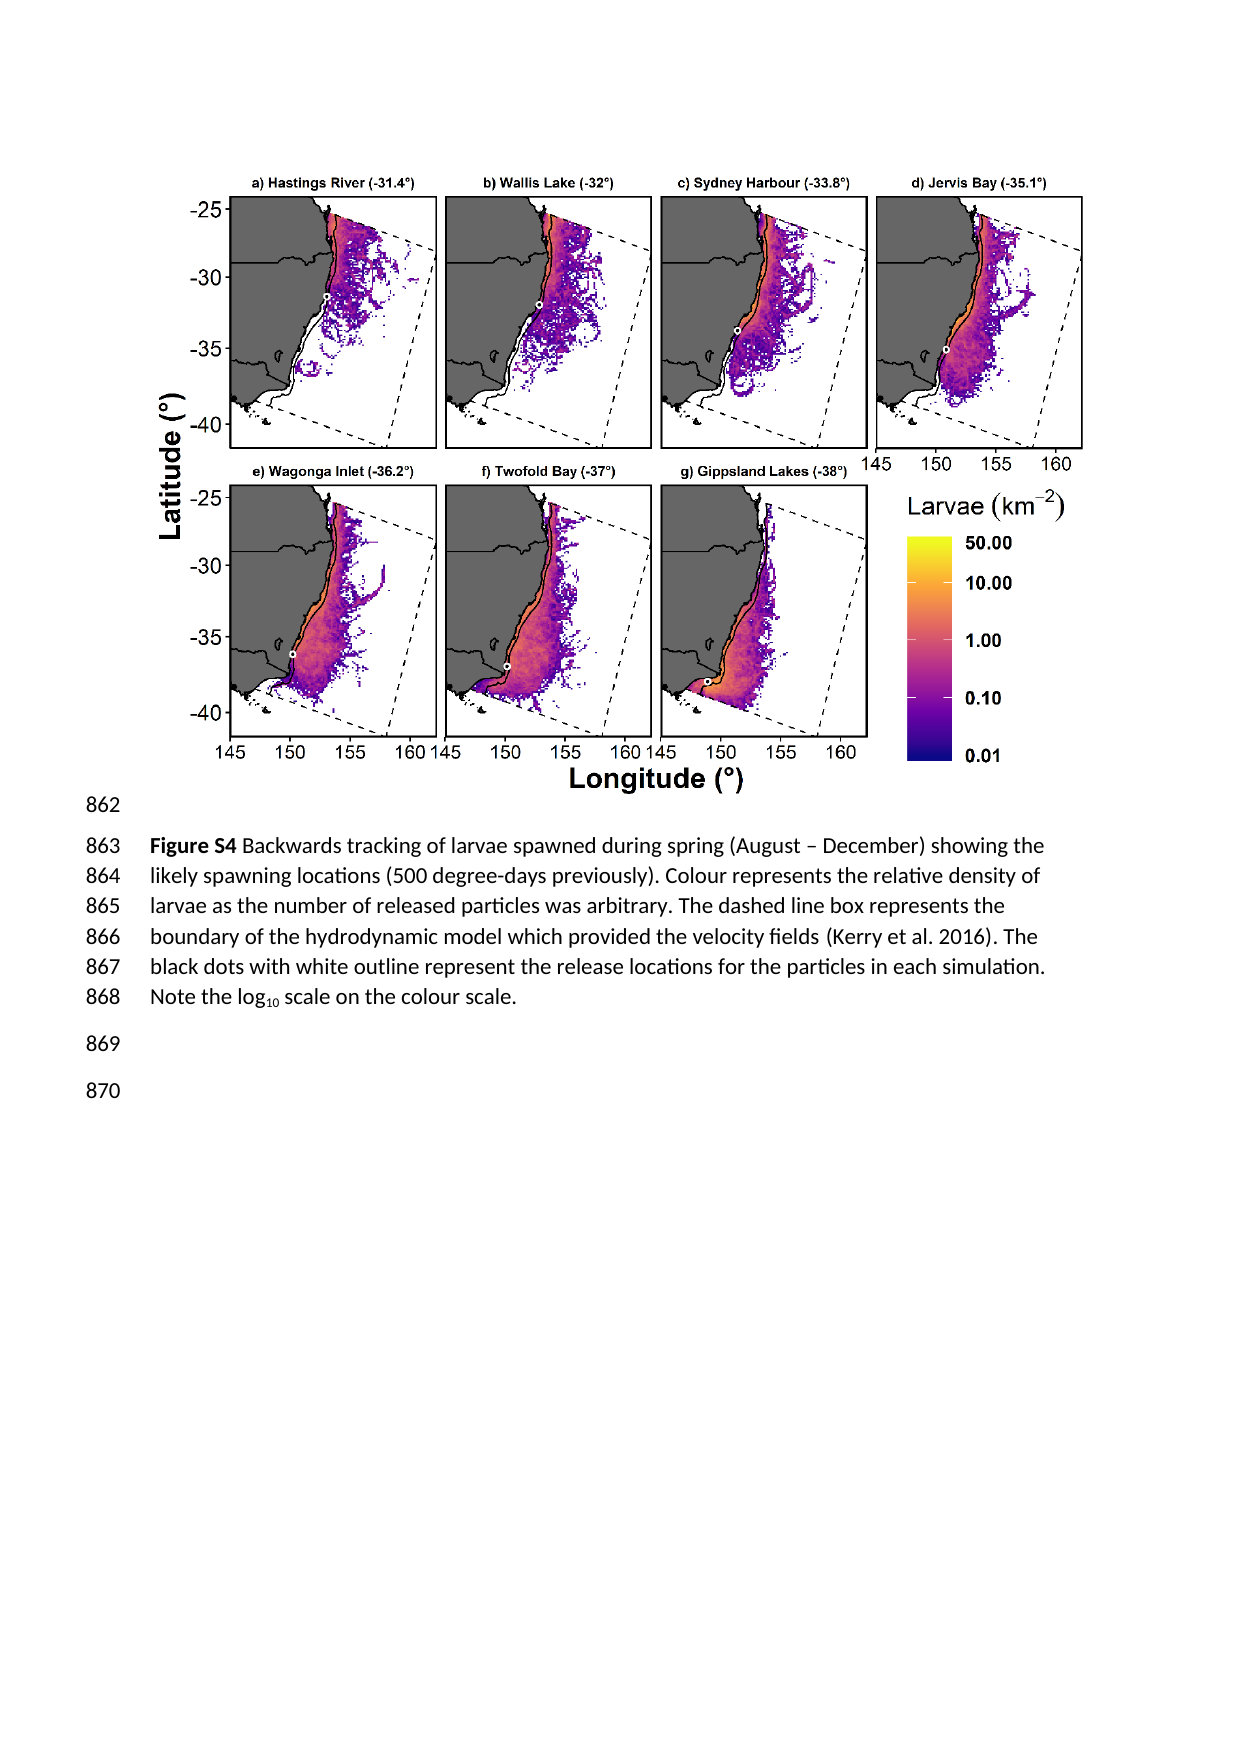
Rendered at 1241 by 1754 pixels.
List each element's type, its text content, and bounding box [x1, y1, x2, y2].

picture [150, 150, 1091, 813]
text Figure S4 Backwards tracking of larvae spawned during spring (August – December) showing the likely spawning locations (500 degree-days previously). Colour represents the relative density of larvae as the number of released particles was arbitrary. The dashed line box represents the boundary of the hydrodynamic model which provided the velocity fields (Kerry et al. 2016). The black dots with white outline represent the release locations for the particles in each simulation. Note the log10 scale on the colour scale. [150, 831, 1090, 1010]
